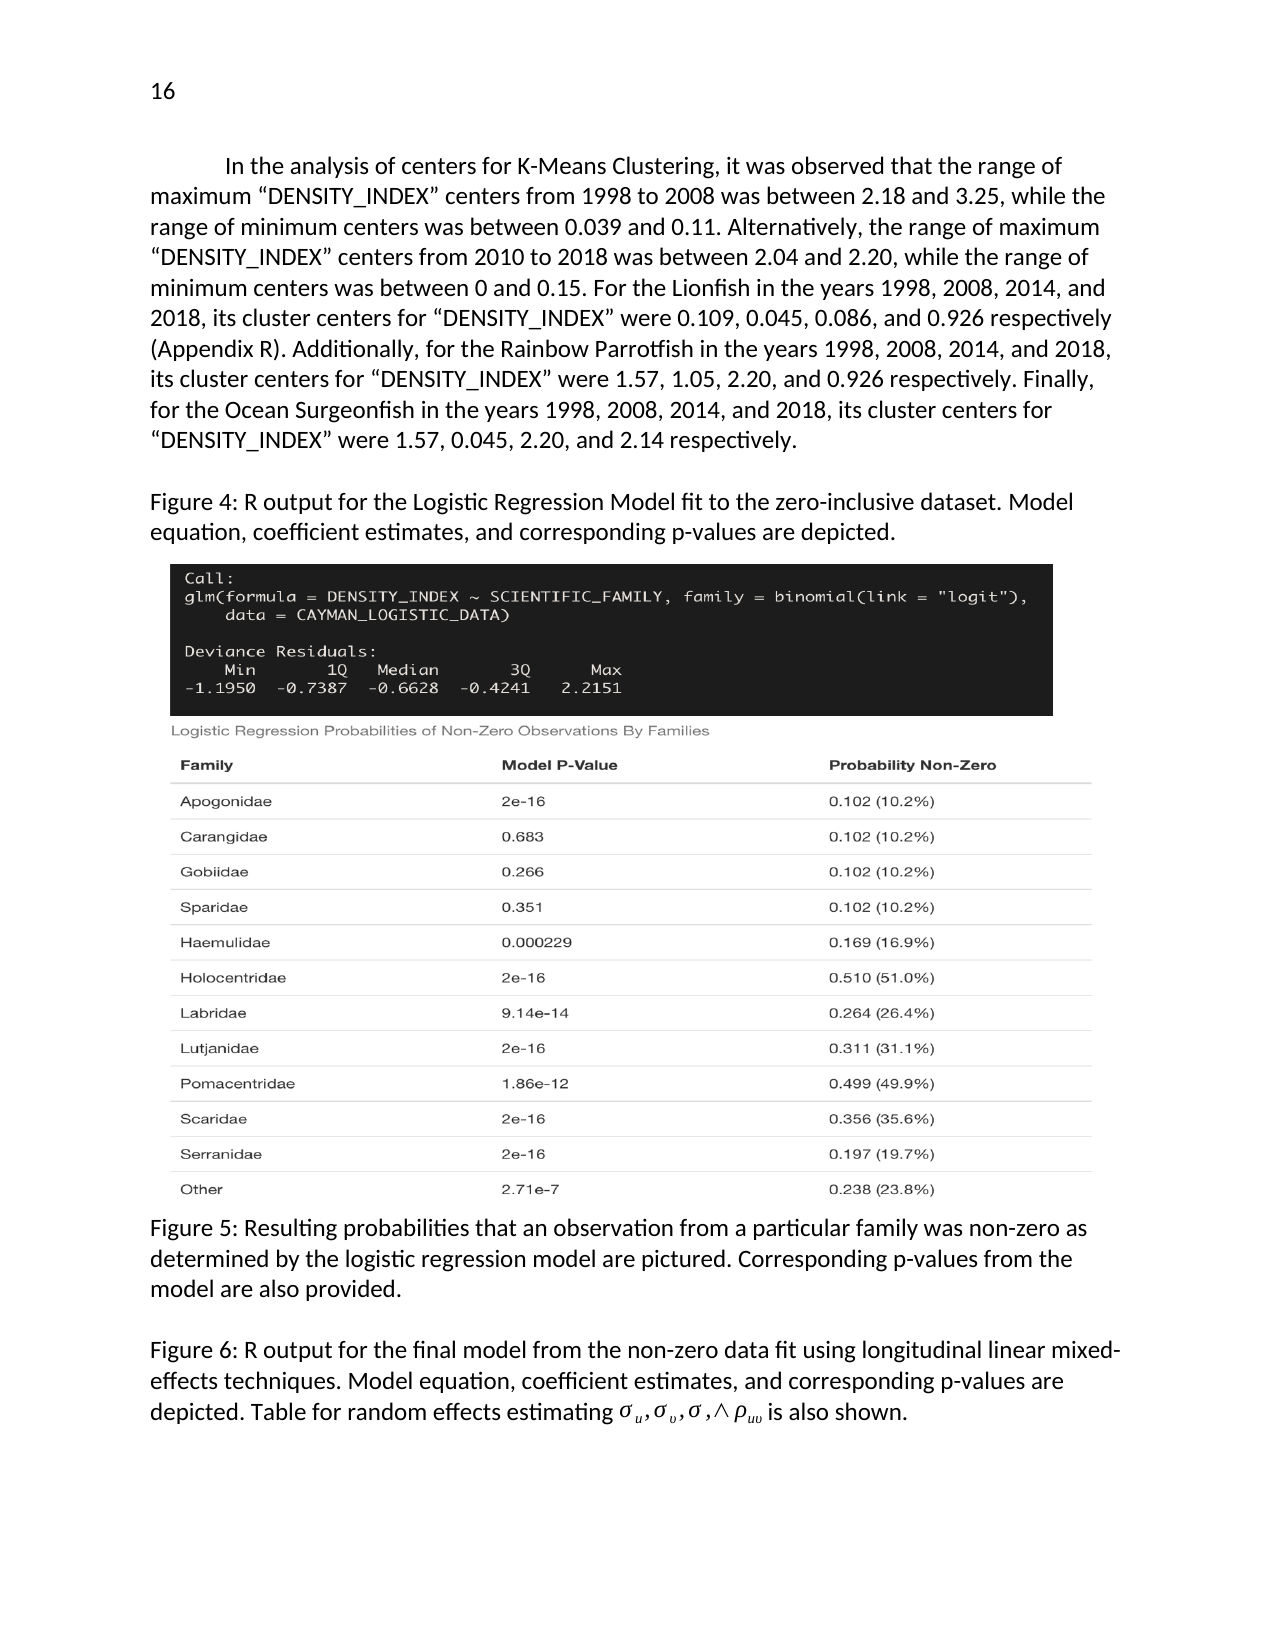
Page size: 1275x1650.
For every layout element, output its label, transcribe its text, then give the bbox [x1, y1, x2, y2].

text Figure 6: R output for the final model from the non-zero data fit using longitudinal linear mixed-effects techniques. Model equation, coefficient estimates, and corresponding p-values are depicted. Table for random effects estimating is also shown. [150, 1334, 1125, 1427]
text Figure 4: R output for the Logistic Regression Model fit to the zero-inclusive dataset. Model equation, coefficient estimates, and corresponding p-values are depicted. [150, 486, 1125, 547]
picture [157, 564, 1092, 1213]
text In the analysis of centers for K-Means Clustering, it was observed that the range of maximum “DENSITY_INDEX” centers from 1998 to 2008 was between 2.18 and 3.25, while the range of minimum centers was between 0.039 and 0.11. Alternatively, the range of maximum “DENSITY_INDEX” centers from 2010 to 2018 was between 2.04 and 2.20, while the range of minimum centers was between 0 and 0.15. For the Lionfish in the years 1998, 2008, 2014, and 2018, its cluster centers for “DENSITY_INDEX” were 0.109, 0.045, 0.086, and 0.926 respectively (Appendix R). Additionally, for the Rainbow Parrotfish in the years 1998, 2008, 2014, and 2018, its cluster centers for “DENSITY_INDEX” were 1.57, 1.05, 2.20, and 0.926 respectively. Finally, for the Ocean Surgeonfish in the years 1998, 2008, 2014, and 2018, its cluster centers for “DENSITY_INDEX” were 1.57, 0.045, 2.20, and 2.14 respectively. [150, 150, 1125, 455]
